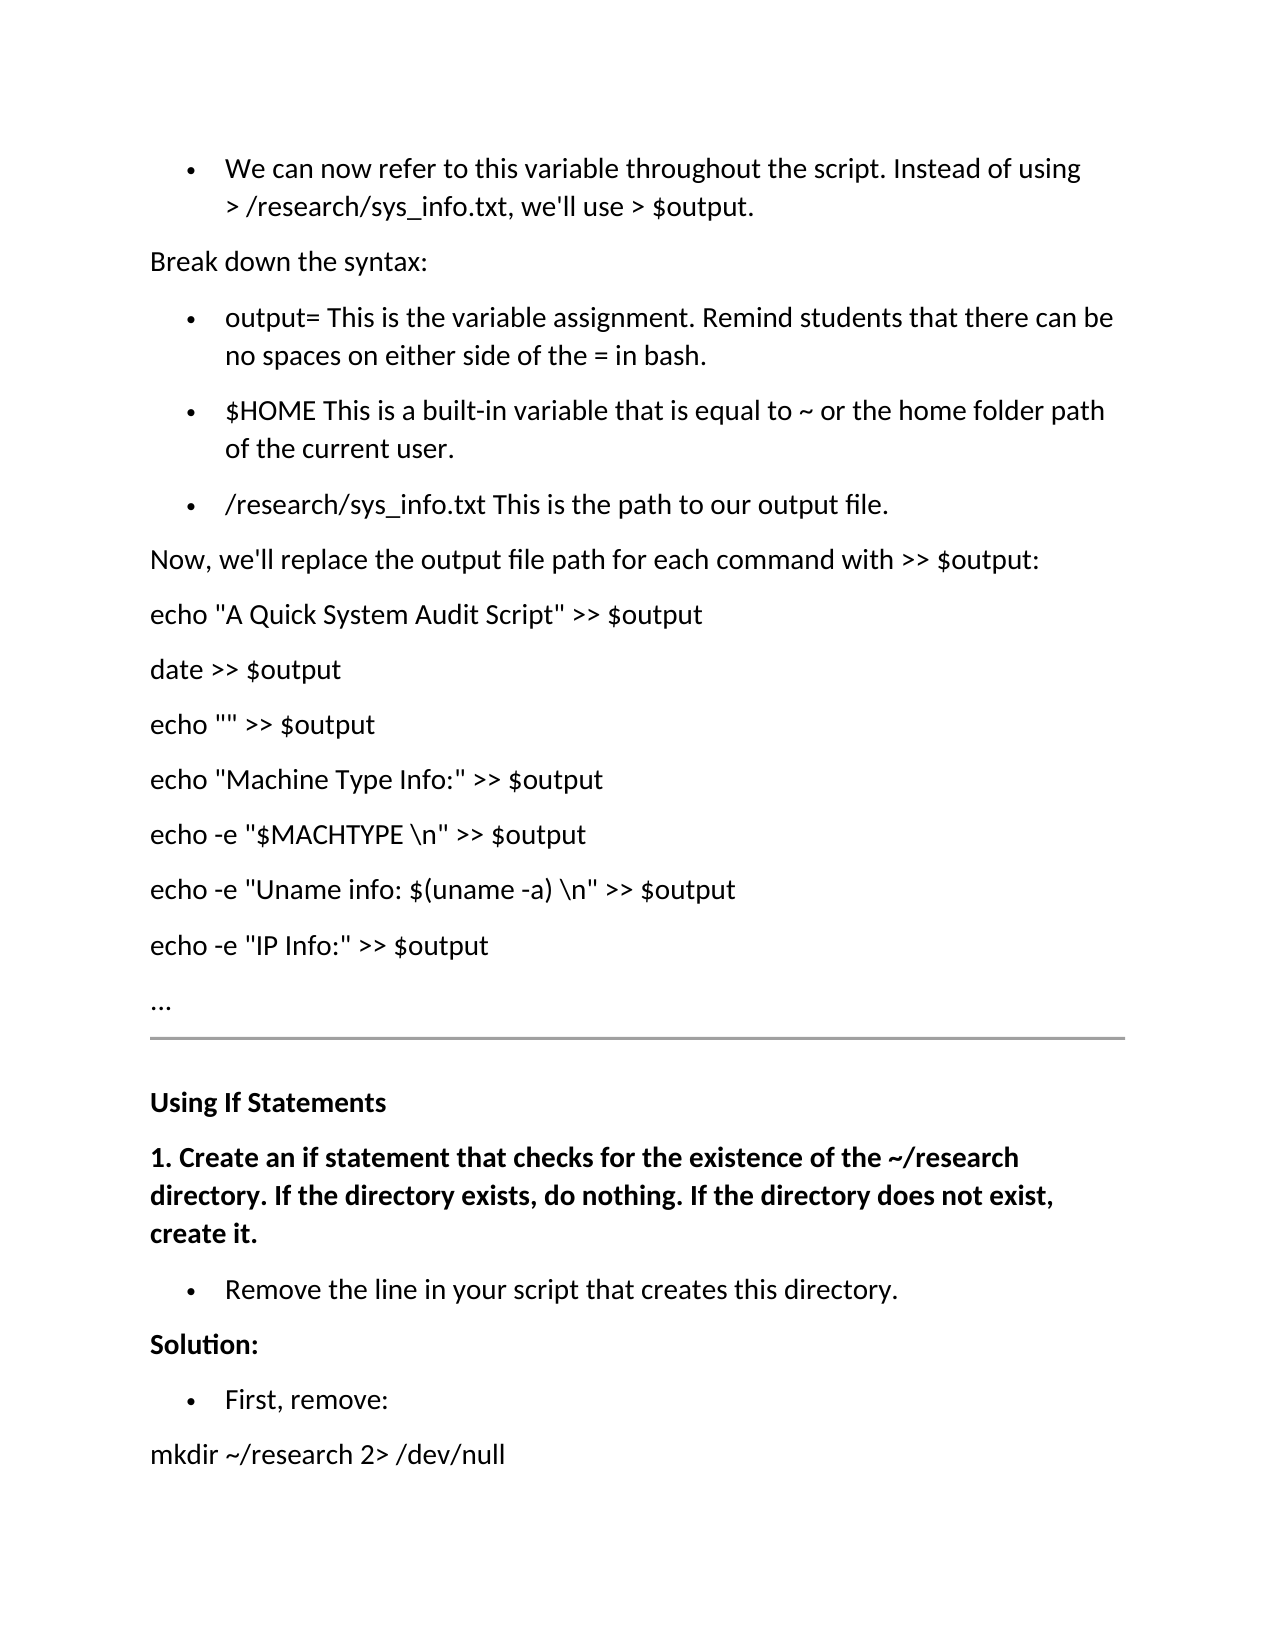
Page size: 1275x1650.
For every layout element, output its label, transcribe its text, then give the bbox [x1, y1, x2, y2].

text Break down the syntax: [150, 243, 1125, 279]
text 1. Create an if statement that checks for the existence of the ~/research directory. If the directory exists, do nothing. If the directory does not exist, create it. [150, 1139, 1125, 1251]
list $HOME This is a built-in variable that is equal to ~ or the home folder path of the current user. [187, 392, 1125, 466]
text echo "Machine Type Info:" >> $output [150, 761, 1125, 797]
list We can now refer to this variable throughout the script. Instead of using > /research/sys_info.txt, we'll use > $output. [187, 150, 1125, 224]
list Remove the line in your script that creates this directory. [187, 1271, 1125, 1306]
text mkdir ~/research 2> /dev/null [150, 1436, 1125, 1472]
text echo -e "$MACHTYPE \n" >> $output [150, 816, 1125, 852]
list output= This is the variable assignment. Remind students that there can be no spaces on either side of the = in bash. [187, 299, 1125, 373]
text Solution: [150, 1326, 1125, 1361]
list /research/sys_info.txt This is the path to our output file. [187, 486, 1125, 521]
text Using If Statements [150, 1084, 1125, 1119]
text date >> $output [150, 651, 1125, 687]
text Now, we'll replace the output file path for each command with >> $output: [150, 541, 1125, 576]
list First, remove: [187, 1381, 1125, 1417]
text echo "" >> $output [150, 706, 1125, 742]
text echo "A Quick System Audit Script" >> $output [150, 596, 1125, 632]
text echo -e "Uname info: $(uname -a) \n" >> $output [150, 871, 1125, 907]
text echo -e "IP Info:" >> $output [150, 927, 1125, 962]
text ... [150, 982, 1125, 1017]
